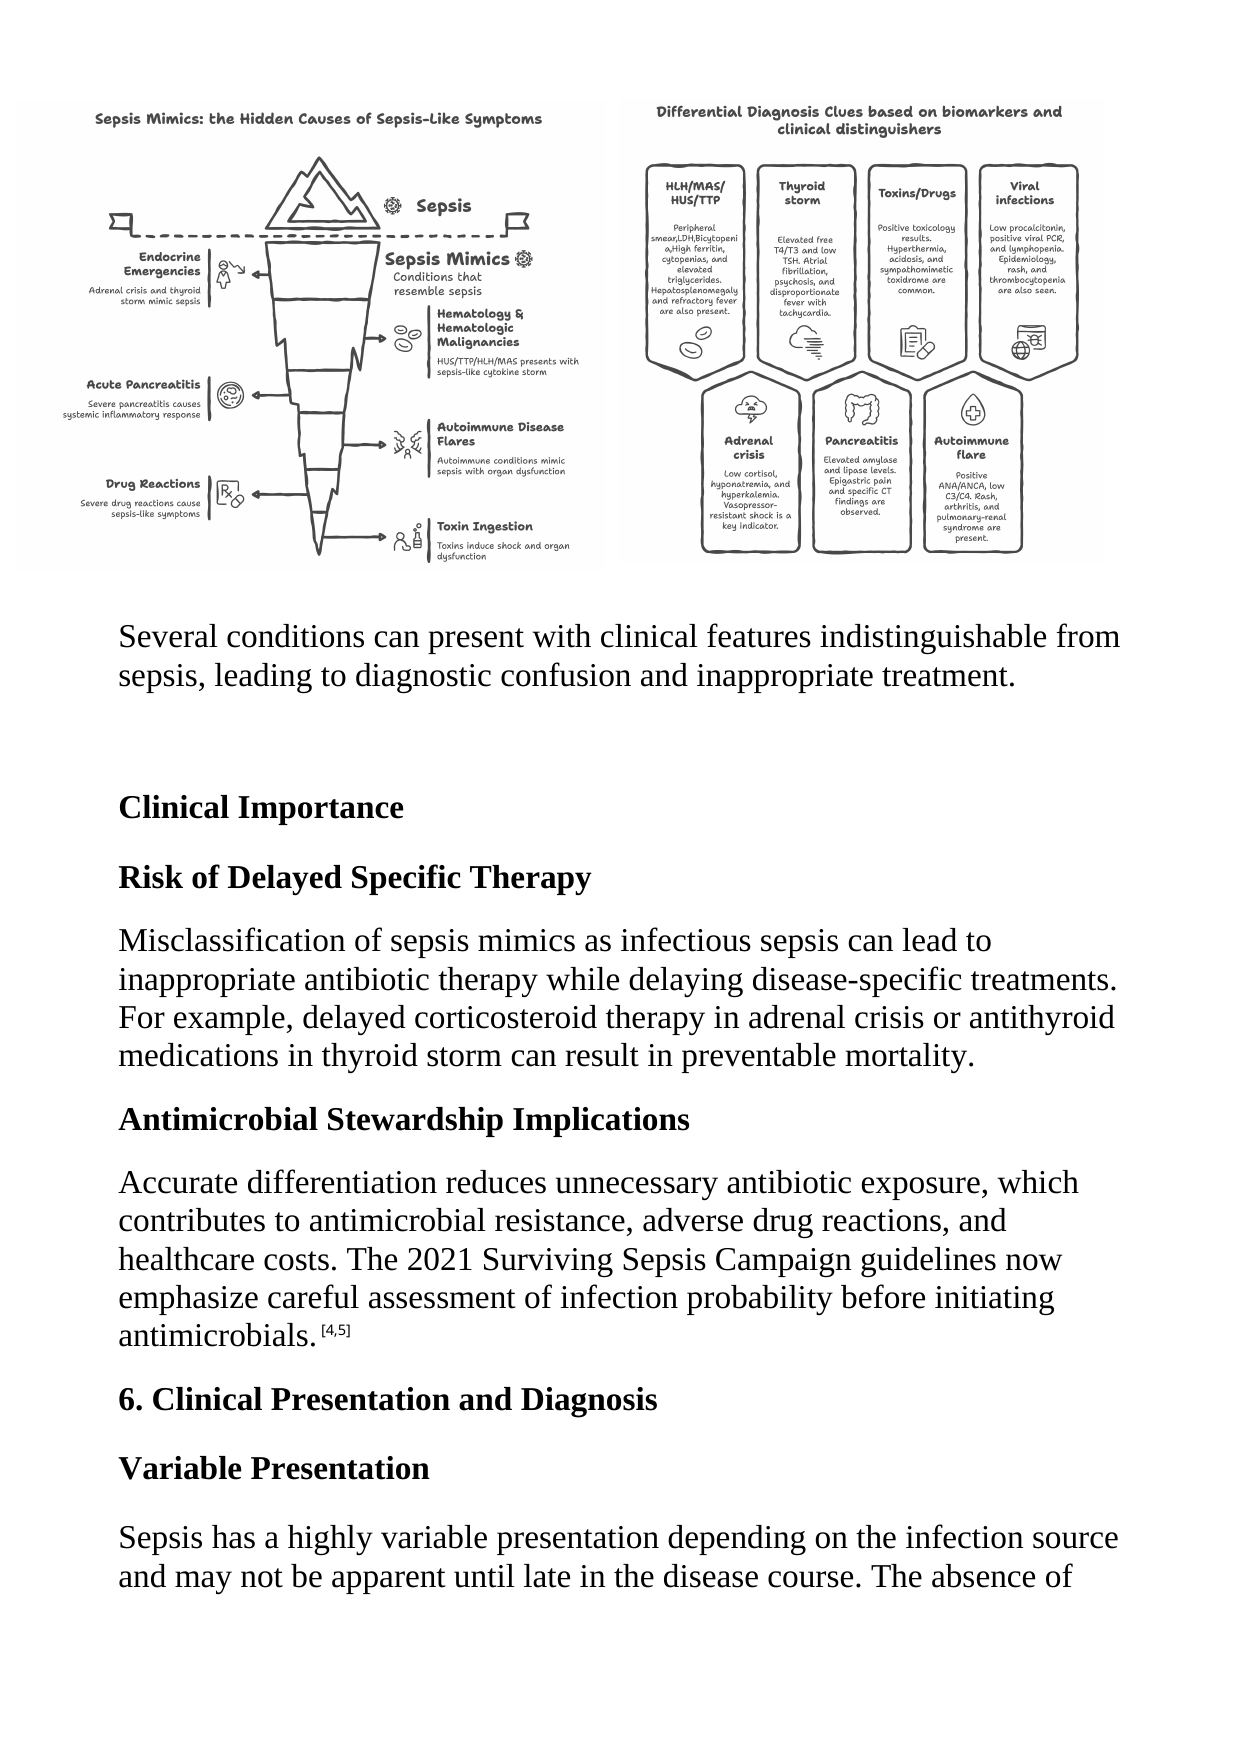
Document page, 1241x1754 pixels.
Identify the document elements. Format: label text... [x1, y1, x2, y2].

text Clinical Importance [118, 788, 1122, 826]
picture [15, 100, 606, 570]
text Accurate differentiation reduces unnecessary antibiotic exposure, which contributes to antimicrobial resistance, adverse drug reactions, and healthcare costs. The 2021 Surviving Sepsis Campaign guidelines now emphasize careful assessment of infection probability before initiating antimicrobials. [4,5] [118, 1162, 1122, 1354]
text Risk of Delayed Specific Therapy [118, 857, 1122, 895]
text Misclassification of sepsis mimics as infectious sepsis can lead to inappropriate antibiotic therapy while delaying disease-specific treatments. For example, delayed corticosteroid therapy in adrenal crisis or antithyroid medications in thyroid storm can result in preventable mortality. [118, 920, 1122, 1074]
text Variable Presentation [118, 1448, 1122, 1487]
text Antimicrobial Stewardship Implications [118, 1099, 1122, 1137]
picture [619, 98, 1105, 562]
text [118, 1518, 1122, 1594]
text 6. Clinical Presentation and Diagnosis [118, 1379, 1122, 1417]
